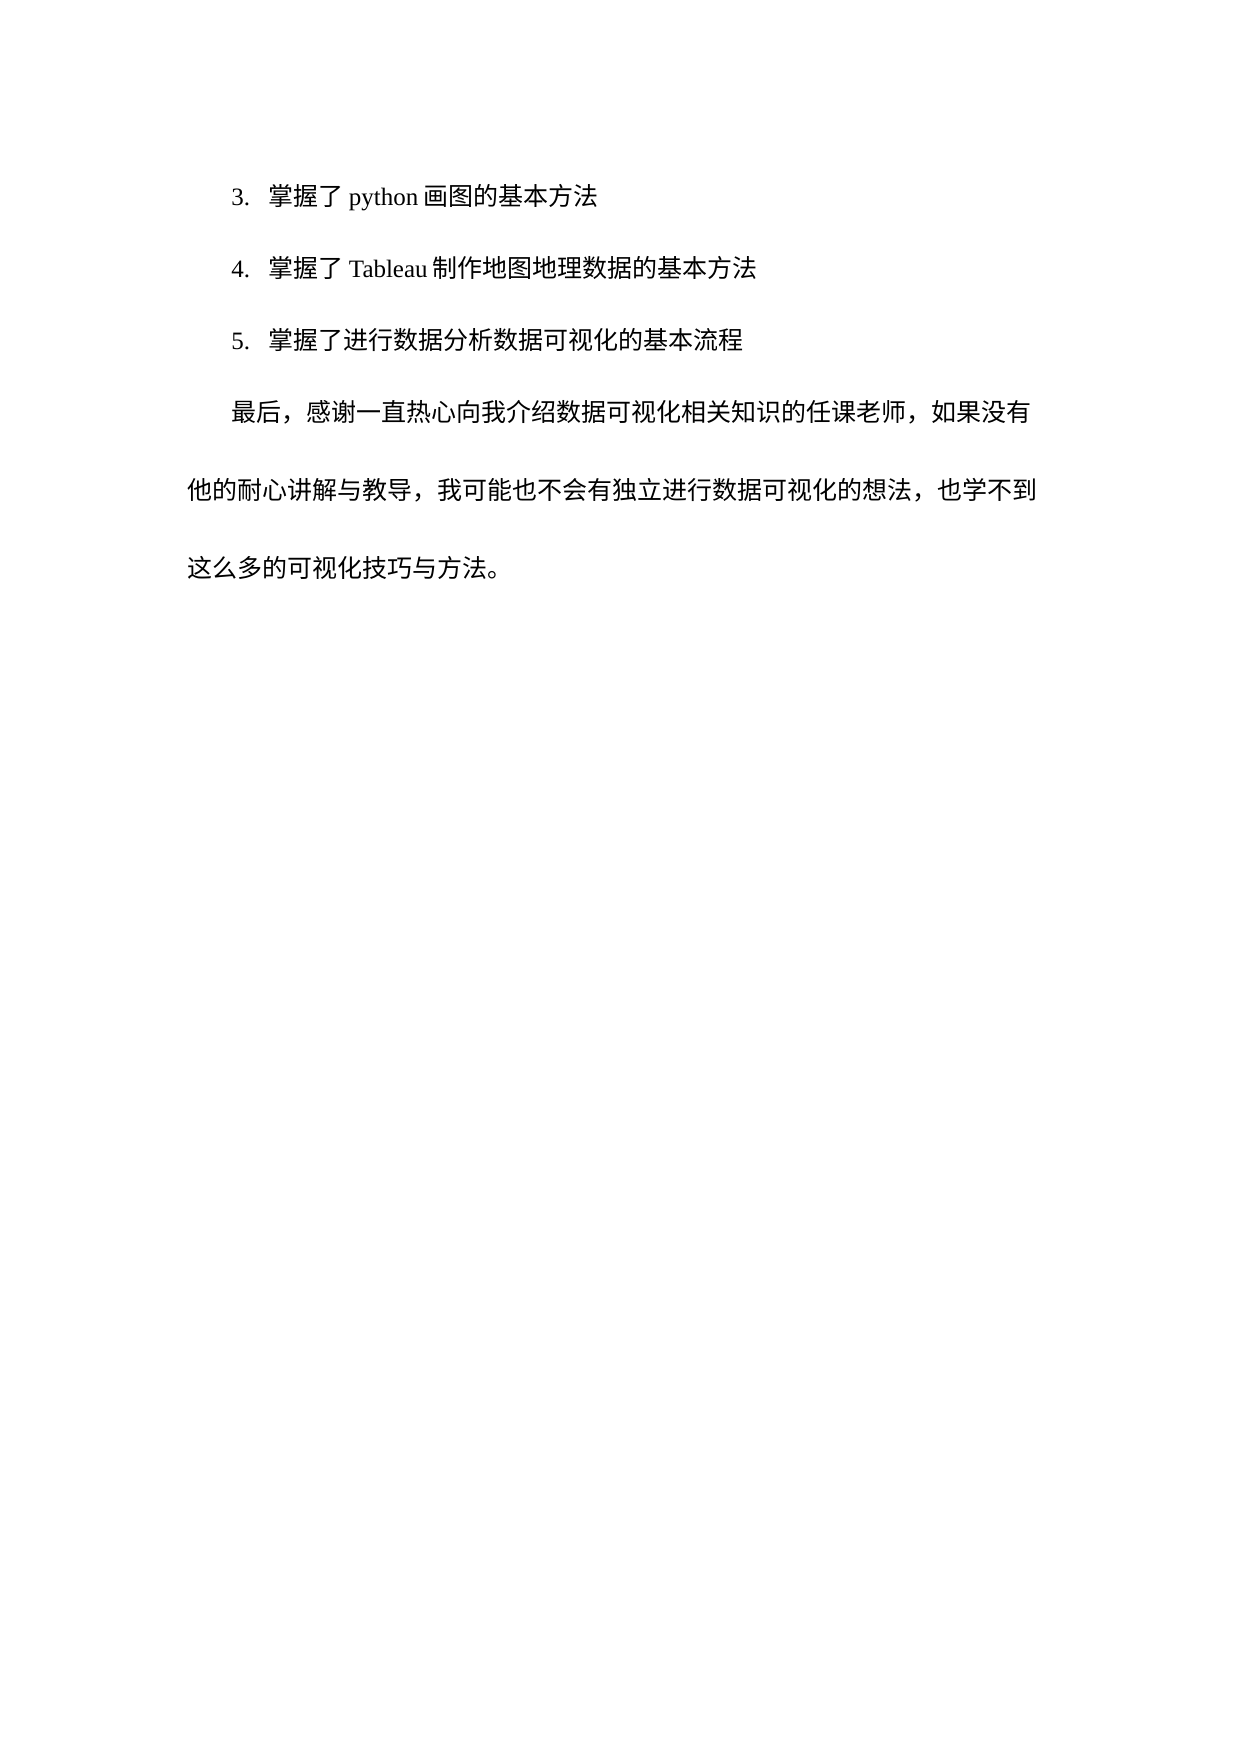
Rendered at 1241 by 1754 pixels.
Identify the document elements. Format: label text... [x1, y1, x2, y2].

list 掌握了python画图的基本方法 [231, 162, 1053, 227]
list 掌握了Tableau制作地图地理数据的基本方法 [231, 234, 1053, 299]
list 掌握了进行数据分析数据可视化的基本流程 [231, 306, 1053, 371]
text 最后，感谢一直热心向我介绍数据可视化相关知识的任课老师，如果没有他的耐心讲解与教导，我可能也不会有独立进行数据可视化的想法，也学不到这么多的可视化技巧与方法。 [187, 378, 1053, 599]
